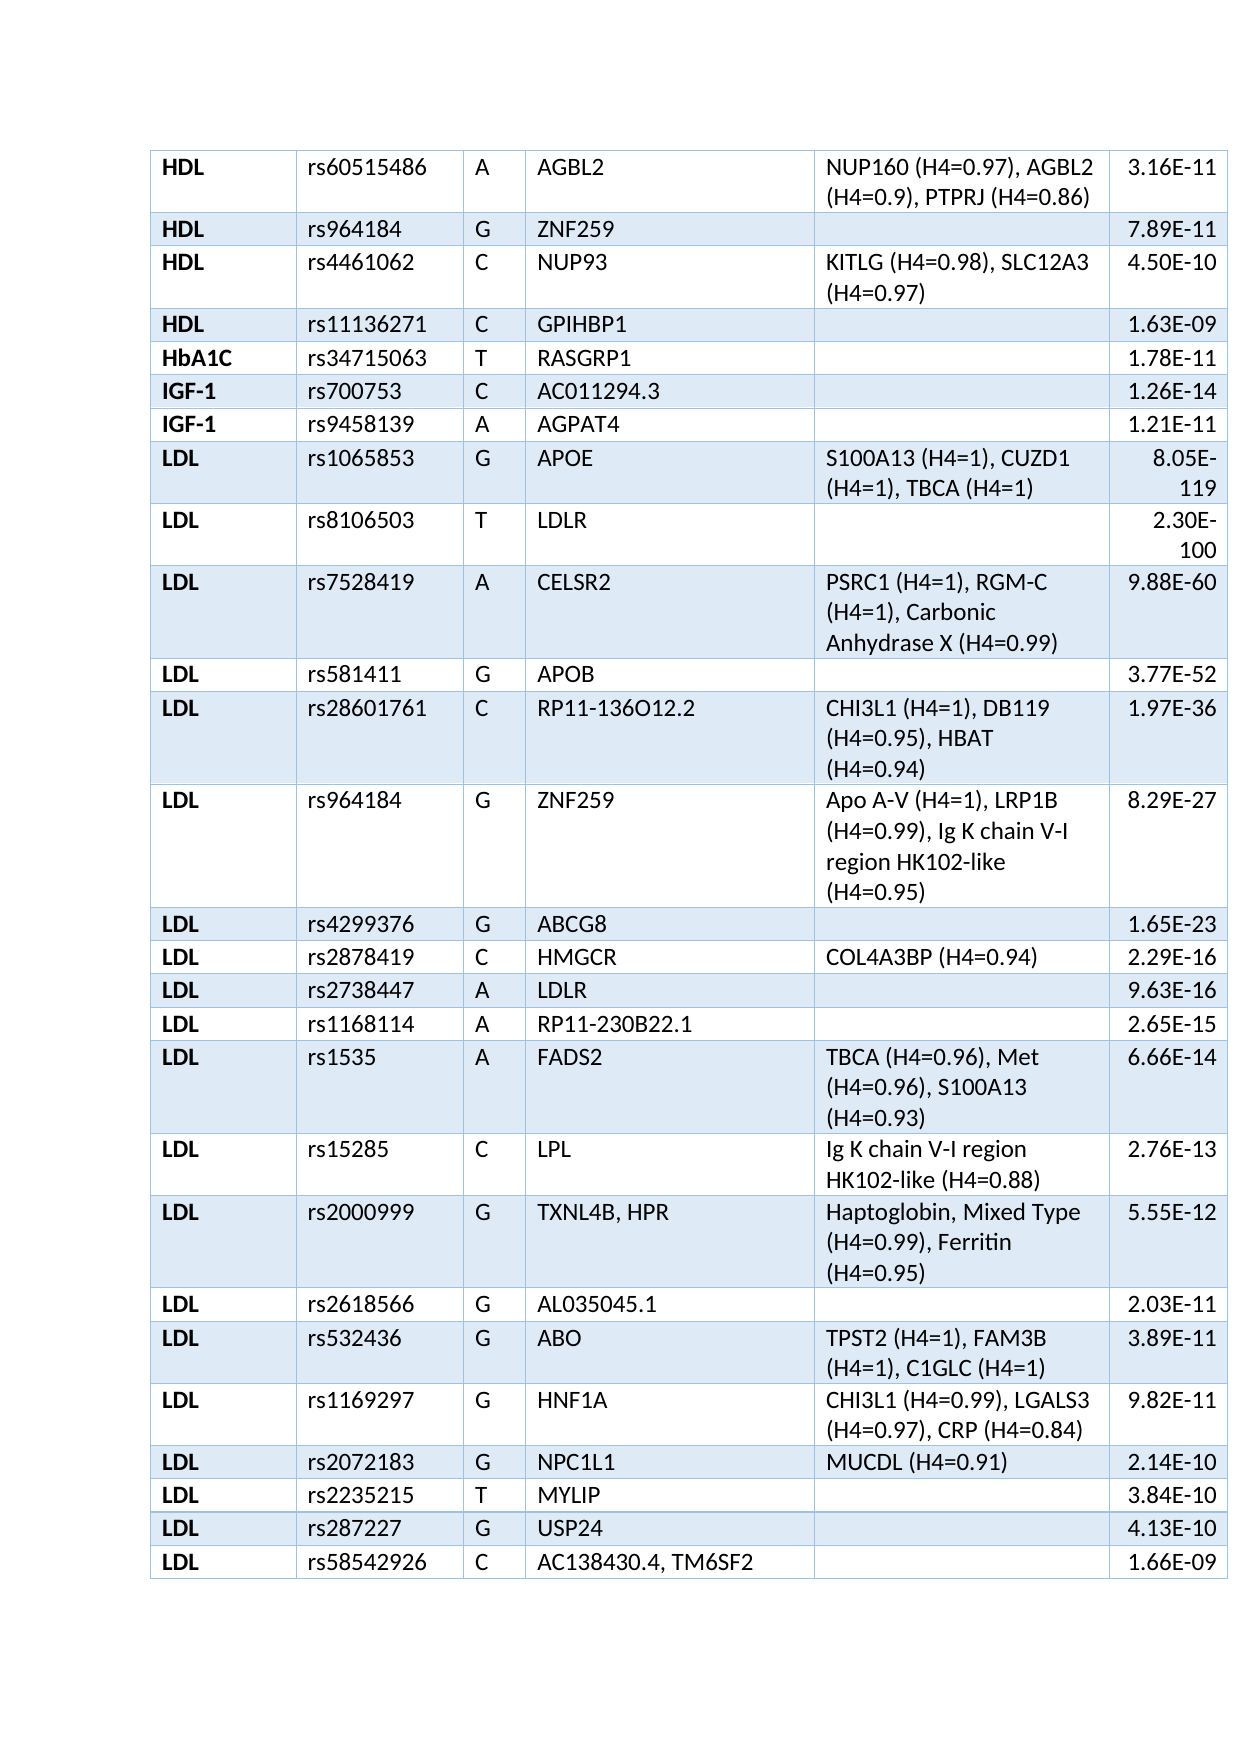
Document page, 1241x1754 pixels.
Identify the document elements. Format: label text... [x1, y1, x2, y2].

table_cell 9.88E-60 [1110, 566, 1227, 658]
table_cell G [464, 213, 525, 245]
table_cell ABO [526, 1322, 814, 1383]
table_cell rs1065853 [297, 442, 463, 503]
table_cell LDLR [526, 974, 814, 1007]
table_cell 4.13E-10 [1110, 1513, 1227, 1545]
table_cell HDL [151, 309, 296, 341]
table_cell ZNF259 [526, 213, 814, 245]
table_cell [815, 1546, 1109, 1578]
table_cell CHI3L1 (H4=0.99), LGALS3 (H4=0.97), CRP (H4=0.84) [815, 1384, 1109, 1445]
table_cell TBCA (H4=0.96), Met (H4=0.96), S100A13 (H4=0.93) [815, 1041, 1109, 1133]
table_cell A [464, 409, 525, 441]
table_cell HDL [151, 151, 296, 212]
table_cell LDL [151, 1288, 296, 1321]
table_cell rs2618566 [297, 1288, 463, 1321]
table_cell 8.05E-119 [1110, 442, 1227, 503]
table_cell rs287227 [297, 1513, 463, 1545]
table_cell G [464, 659, 525, 691]
table_cell 4.50E-10 [1110, 246, 1227, 307]
table_cell [815, 375, 1109, 407]
table_cell 9.82E-11 [1110, 1384, 1227, 1445]
table_cell LDL [151, 1384, 296, 1445]
table_cell IGF-1 [151, 375, 296, 407]
table_cell A [464, 1008, 525, 1040]
table_cell Ig K chain V-I region HK102-like (H4=0.88) [815, 1134, 1109, 1195]
table_cell RASGRP1 [526, 342, 814, 374]
table_cell rs58542926 [297, 1546, 463, 1578]
table_cell MYLIP [526, 1479, 814, 1511]
table_cell C [464, 941, 525, 973]
table_cell rs4299376 [297, 908, 463, 940]
table_cell rs2878419 [297, 941, 463, 973]
table_cell 8.29E-27 [1110, 785, 1227, 907]
table_cell rs581411 [297, 659, 463, 691]
table_cell Apo A-V (H4=1), LRP1B (H4=0.99), Ig K chain V-I region HK102-like (H4=0.95) [815, 785, 1109, 907]
table_cell [815, 504, 1109, 565]
table_cell 1.78E-11 [1110, 342, 1227, 374]
table_cell 1.26E-14 [1110, 375, 1227, 407]
table_cell RP11-230B22.1 [526, 1008, 814, 1040]
table_cell AC138430.4, TM6SF2 [526, 1546, 814, 1578]
table_cell IGF-1 [151, 409, 296, 441]
table_cell NPC1L1 [526, 1446, 814, 1478]
table_cell G [464, 1384, 525, 1445]
table_cell 6.66E-14 [1110, 1041, 1227, 1133]
table_cell [815, 309, 1109, 341]
table_cell rs1169297 [297, 1384, 463, 1445]
table_cell rs2000999 [297, 1196, 463, 1287]
table_cell 2.76E-13 [1110, 1134, 1227, 1195]
table_cell rs532436 [297, 1322, 463, 1383]
table_cell LDL [151, 1322, 296, 1383]
table_cell rs2072183 [297, 1446, 463, 1478]
table_cell 1.21E-11 [1110, 409, 1227, 441]
table_cell CHI3L1 (H4=1), DB119 (H4=0.95), HBAT (H4=0.94) [815, 692, 1109, 783]
table_cell AGBL2 [526, 151, 814, 212]
table_cell [815, 659, 1109, 691]
table_cell 3.77E-52 [1110, 659, 1227, 691]
table_cell LDL [151, 1546, 296, 1578]
table_cell A [464, 151, 525, 212]
table_cell A [464, 566, 525, 658]
table_cell rs7528419 [297, 566, 463, 658]
table_cell HNF1A [526, 1384, 814, 1445]
table_cell PSRC1 (H4=1), RGM-C (H4=1), Carbonic Anhydrase X (H4=0.99) [815, 566, 1109, 658]
table_cell ABCG8 [526, 908, 814, 940]
table_cell 5.55E-12 [1110, 1196, 1227, 1287]
table_cell 1.63E-09 [1110, 309, 1227, 341]
table_cell LDL [151, 941, 296, 973]
table_cell LDLR [526, 504, 814, 565]
table_cell rs15285 [297, 1134, 463, 1195]
table_cell LDL [151, 1446, 296, 1478]
table_cell 1.97E-36 [1110, 692, 1227, 783]
table_cell ZNF259 [526, 785, 814, 907]
table_cell LDL [151, 974, 296, 1007]
table_cell MUCDL (H4=0.91) [815, 1446, 1109, 1478]
table_cell C [464, 1134, 525, 1195]
table_cell 2.29E-16 [1110, 941, 1227, 973]
table_cell APOE [526, 442, 814, 503]
table_cell G [464, 785, 525, 907]
table_cell rs964184 [297, 213, 463, 245]
table_cell 2.65E-15 [1110, 1008, 1227, 1040]
table_cell FADS2 [526, 1041, 814, 1133]
table_cell RP11-136O12.2 [526, 692, 814, 783]
table_cell rs4461062 [297, 246, 463, 307]
table_cell [815, 1479, 1109, 1511]
table_cell rs34715063 [297, 342, 463, 374]
table_cell rs60515486 [297, 151, 463, 212]
table_cell G [464, 908, 525, 940]
table_cell C [464, 375, 525, 407]
table_cell LDL [151, 1196, 296, 1287]
table_cell GPIHBP1 [526, 309, 814, 341]
table_cell 1.65E-23 [1110, 908, 1227, 940]
table_cell G [464, 1288, 525, 1321]
table_cell 2.03E-11 [1110, 1288, 1227, 1321]
table_cell LDL [151, 692, 296, 783]
table_cell USP24 [526, 1513, 814, 1545]
table_cell G [464, 1513, 525, 1545]
table_cell LDL [151, 566, 296, 658]
table_cell rs11136271 [297, 309, 463, 341]
table_cell COL4A3BP (H4=0.94) [815, 941, 1109, 973]
table_cell C [464, 309, 525, 341]
table_cell rs9458139 [297, 409, 463, 441]
table_cell 3.84E-10 [1110, 1479, 1227, 1511]
table_cell HDL [151, 246, 296, 307]
table_cell HDL [151, 213, 296, 245]
table_cell 1.66E-09 [1110, 1546, 1227, 1578]
table_cell rs2738447 [297, 974, 463, 1007]
table_cell 2.30E-100 [1110, 504, 1227, 565]
table_cell LDL [151, 1513, 296, 1545]
table_cell A [464, 974, 525, 1007]
table_cell CELSR2 [526, 566, 814, 658]
table_cell G [464, 1322, 525, 1383]
table_cell [815, 213, 1109, 245]
table_cell AL035045.1 [526, 1288, 814, 1321]
table_cell LDL [151, 908, 296, 940]
table_cell [815, 1008, 1109, 1040]
table_cell rs964184 [297, 785, 463, 907]
table_cell T [464, 1479, 525, 1511]
table_cell rs28601761 [297, 692, 463, 783]
table_cell LDL [151, 1008, 296, 1040]
table_cell HMGCR [526, 941, 814, 973]
table_cell APOB [526, 659, 814, 691]
table_cell LDL [151, 659, 296, 691]
table_cell TPST2 (H4=1), FAM3B (H4=1), C1GLC (H4=1) [815, 1322, 1109, 1383]
table_cell 9.63E-16 [1110, 974, 1227, 1007]
table_cell T [464, 342, 525, 374]
table_cell LDL [151, 1041, 296, 1133]
table_cell AC011294.3 [526, 375, 814, 407]
table_cell LDL [151, 785, 296, 907]
table_cell rs1168114 [297, 1008, 463, 1040]
table_cell TXNL4B, HPR [526, 1196, 814, 1287]
table_cell C [464, 246, 525, 307]
table_cell rs8106503 [297, 504, 463, 565]
table_cell [815, 342, 1109, 374]
table_cell NUP160 (H4=0.97), AGBL2 (H4=0.9), PTPRJ (H4=0.86) [815, 151, 1109, 212]
table_cell rs2235215 [297, 1479, 463, 1511]
table_cell rs700753 [297, 375, 463, 407]
table_cell [815, 409, 1109, 441]
table_cell G [464, 1446, 525, 1478]
table_cell C [464, 1546, 525, 1578]
table_cell LPL [526, 1134, 814, 1195]
table_cell LDL [151, 504, 296, 565]
table_cell [815, 908, 1109, 940]
table_cell S100A13 (H4=1), CUZD1 (H4=1), TBCA (H4=1) [815, 442, 1109, 503]
table_cell KITLG (H4=0.98), SLC12A3 (H4=0.97) [815, 246, 1109, 307]
table_cell [815, 1288, 1109, 1321]
table_cell G [464, 442, 525, 503]
table_cell A [464, 1041, 525, 1133]
table_cell LDL [151, 1479, 296, 1511]
table_cell AGPAT4 [526, 409, 814, 441]
table_cell HbA1C [151, 342, 296, 374]
table_cell LDL [151, 1134, 296, 1195]
table_cell C [464, 692, 525, 783]
table_cell [815, 974, 1109, 1007]
table_cell rs1535 [297, 1041, 463, 1133]
table_cell 2.14E-10 [1110, 1446, 1227, 1478]
table_cell 7.89E-11 [1110, 213, 1227, 245]
table_cell Haptoglobin, Mixed Type (H4=0.99), Ferritin (H4=0.95) [815, 1196, 1109, 1287]
table_cell [815, 1513, 1109, 1545]
table_cell G [464, 1196, 525, 1287]
table_cell NUP93 [526, 246, 814, 307]
table_cell 3.16E-11 [1110, 151, 1227, 212]
table_cell 3.89E-11 [1110, 1322, 1227, 1383]
table_cell T [464, 504, 525, 565]
table_cell LDL [151, 442, 296, 503]
